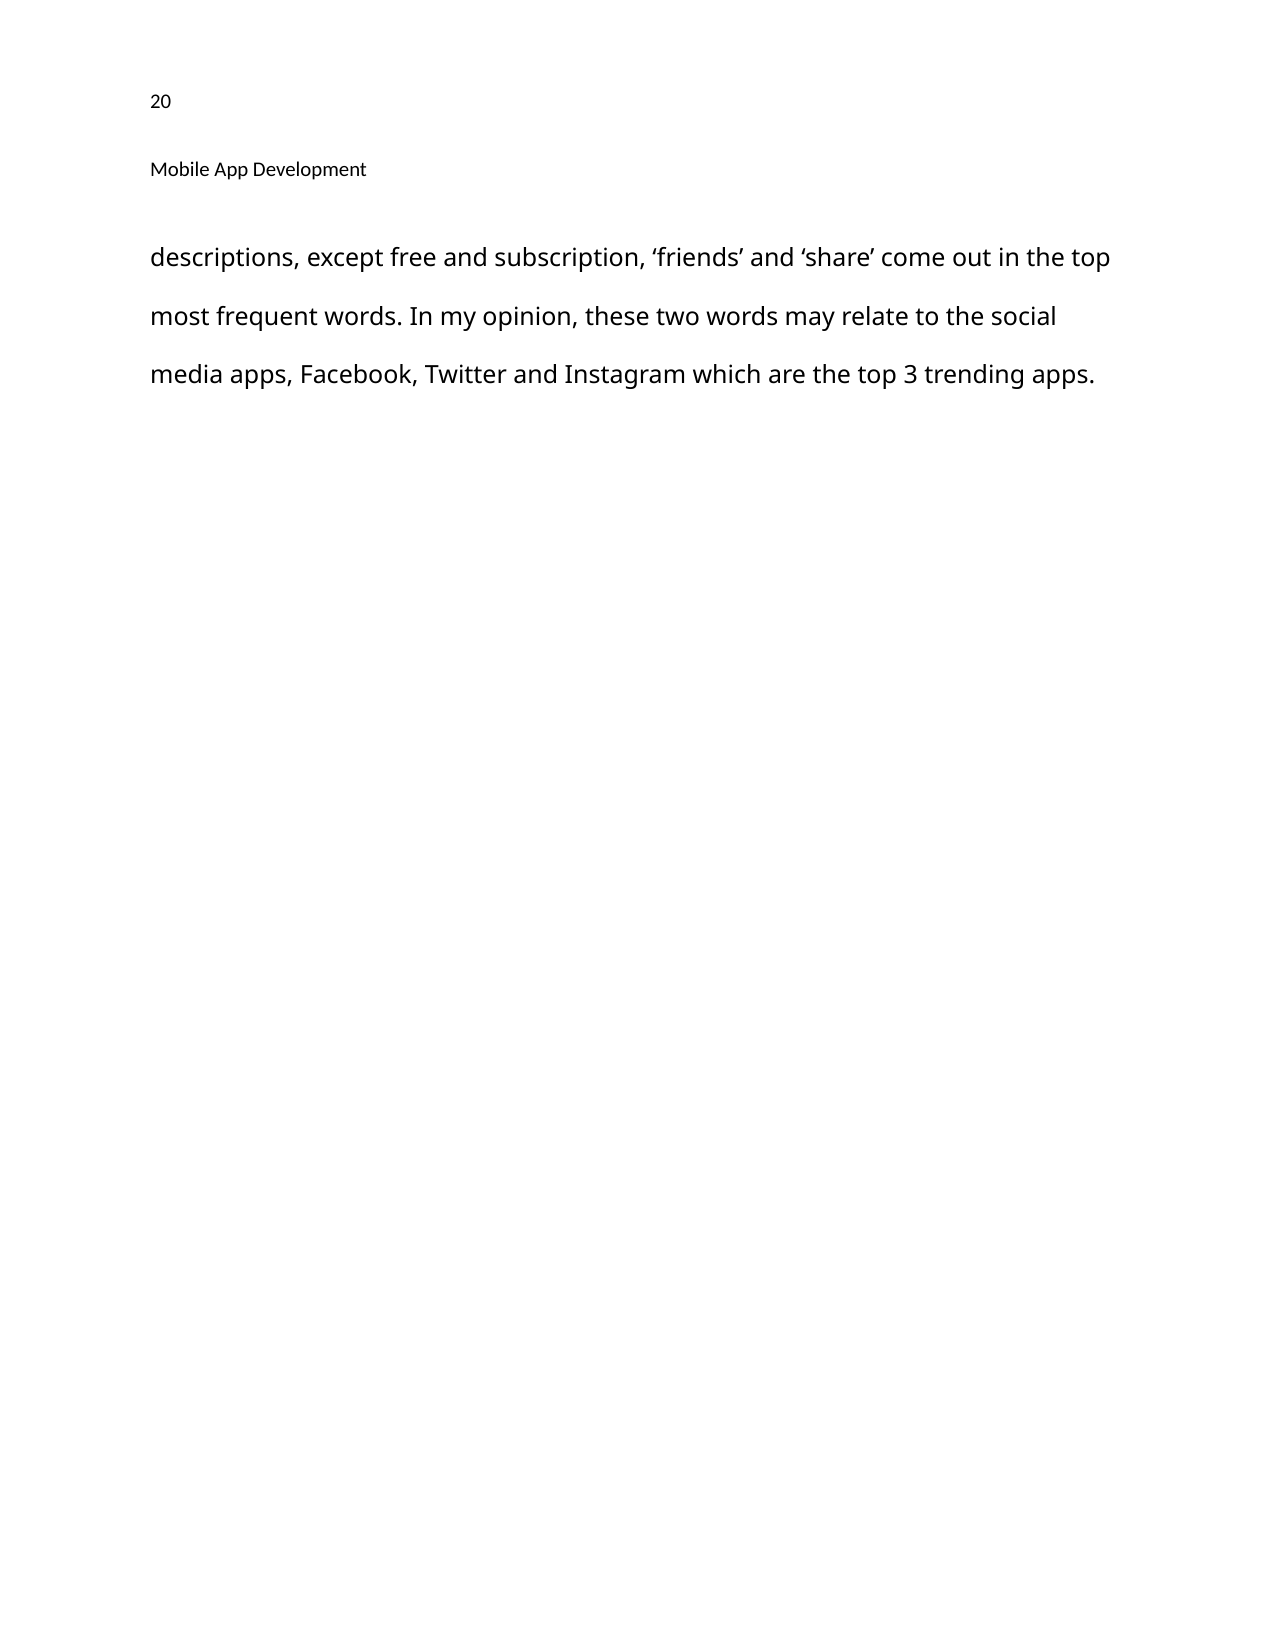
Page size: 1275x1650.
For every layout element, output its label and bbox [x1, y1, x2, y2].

text [150, 236, 1125, 394]
